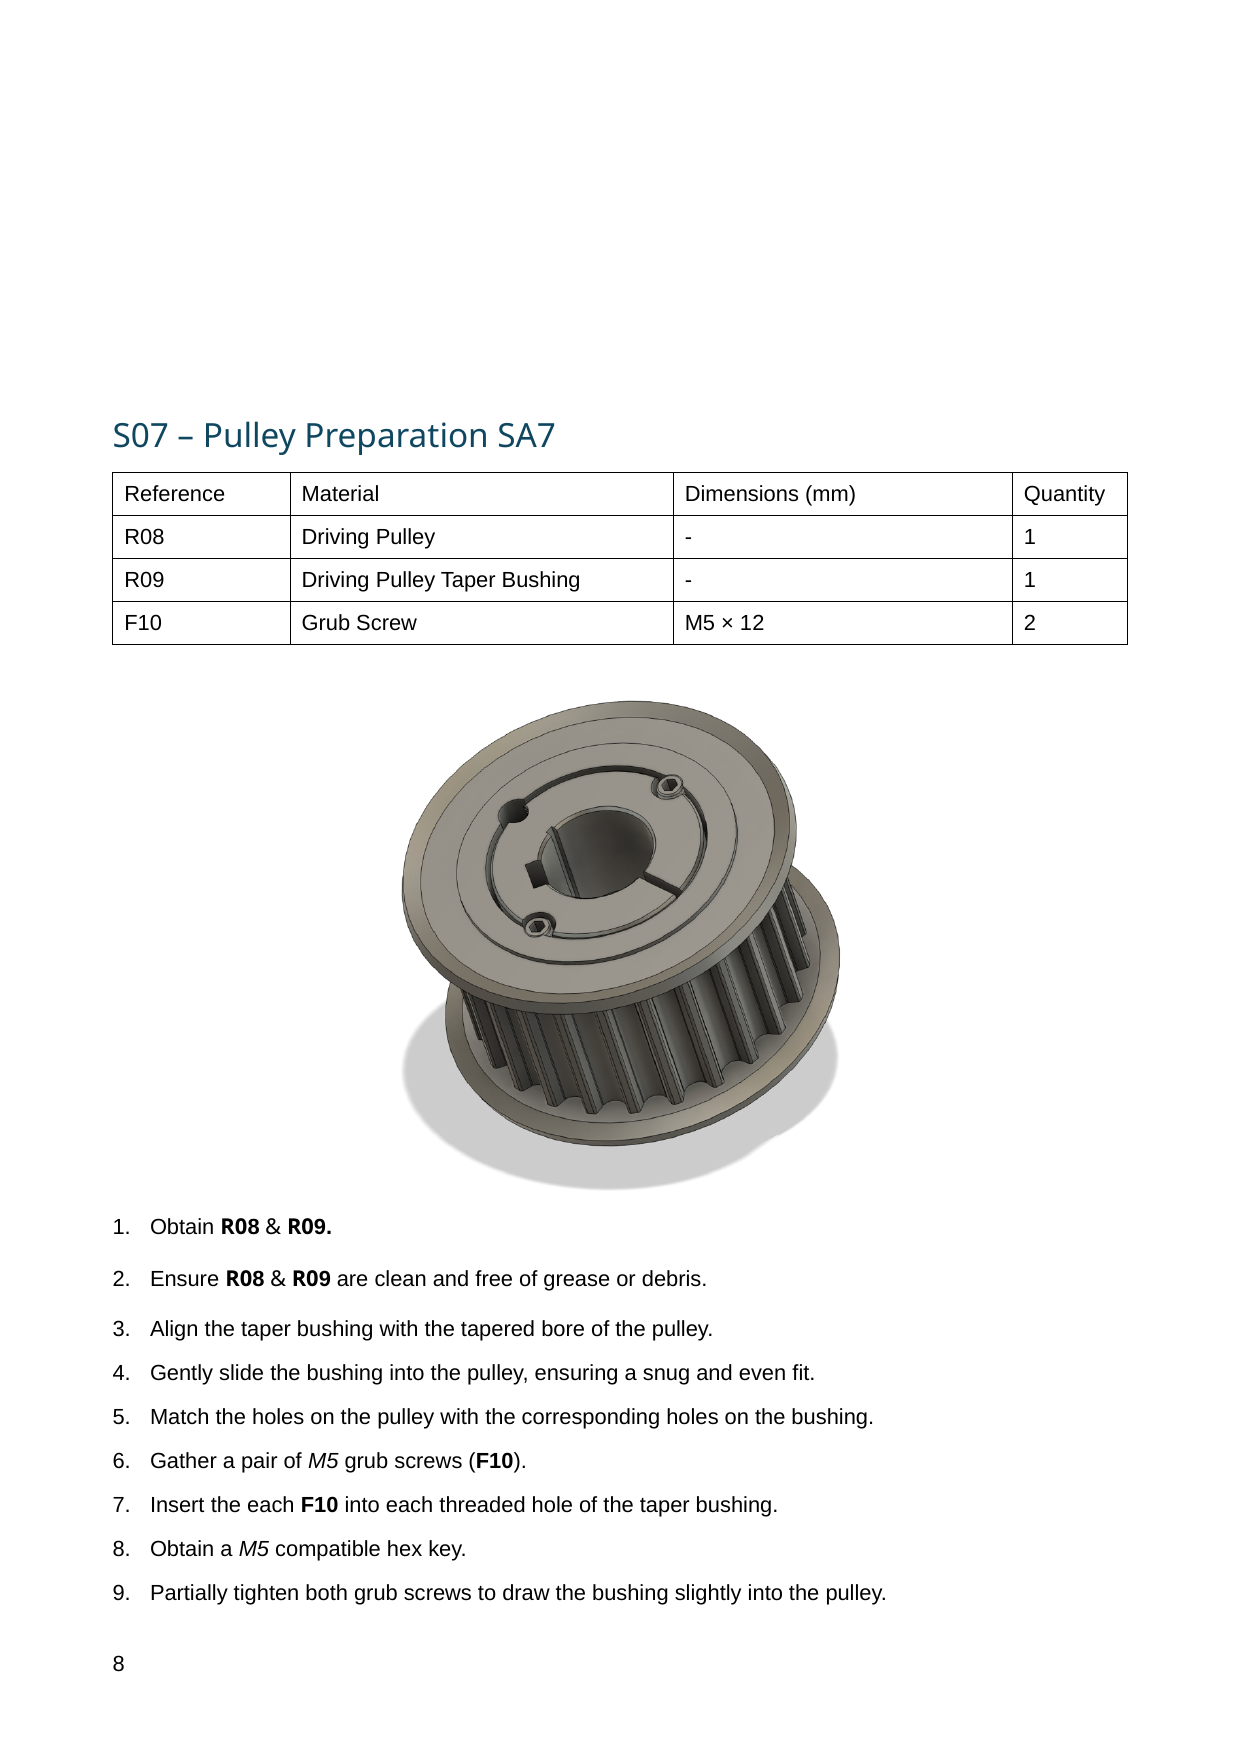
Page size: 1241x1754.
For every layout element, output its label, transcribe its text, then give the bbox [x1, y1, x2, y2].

table_header Quantity [1013, 473, 1127, 515]
picture [399, 699, 841, 1191]
table_cell 1 [1013, 516, 1127, 558]
table_header Reference [113, 473, 290, 515]
list Obtain R08 & R09. [112, 1211, 1128, 1241]
table_cell M5 × 12 [674, 602, 1012, 643]
list Gently slide the bushing into the pulley, ensuring a snug and even fit. [112, 1359, 1128, 1385]
list Partially tighten both grub screws to draw the bushing slightly into the pulley. [112, 1580, 1128, 1605]
table_cell Driving Pulley Taper Bushing [291, 559, 673, 601]
table_cell R09 [113, 559, 290, 601]
table_cell - [674, 559, 1012, 601]
table_header Dimensions (mm) [674, 473, 1012, 515]
table_cell Driving Pulley [291, 516, 673, 558]
list Gather a pair of M5 grub screws (F10). [112, 1448, 1128, 1473]
subtitle S07 – Pulley Preparation SA7 [112, 411, 1128, 457]
table_cell 2 [1013, 602, 1127, 643]
table_cell F10 [113, 602, 290, 643]
list Match the holes on the pulley with the corresponding holes on the bushing. [112, 1403, 1128, 1429]
table_cell 1 [1013, 559, 1127, 601]
table_cell - [674, 516, 1012, 558]
list Align the taper bushing with the tapered bore of the pulley. [112, 1315, 1128, 1341]
list Ensure R08 & R09 are clean and free of grease or debris. [112, 1263, 1128, 1293]
list Insert the each F10 into each threaded hole of the taper bushing. [112, 1492, 1128, 1517]
table_header Material [291, 473, 673, 515]
table_cell R08 [113, 516, 290, 558]
list Obtain a M5 compatible hex key. [112, 1536, 1128, 1561]
table_cell Grub Screw [291, 602, 673, 643]
